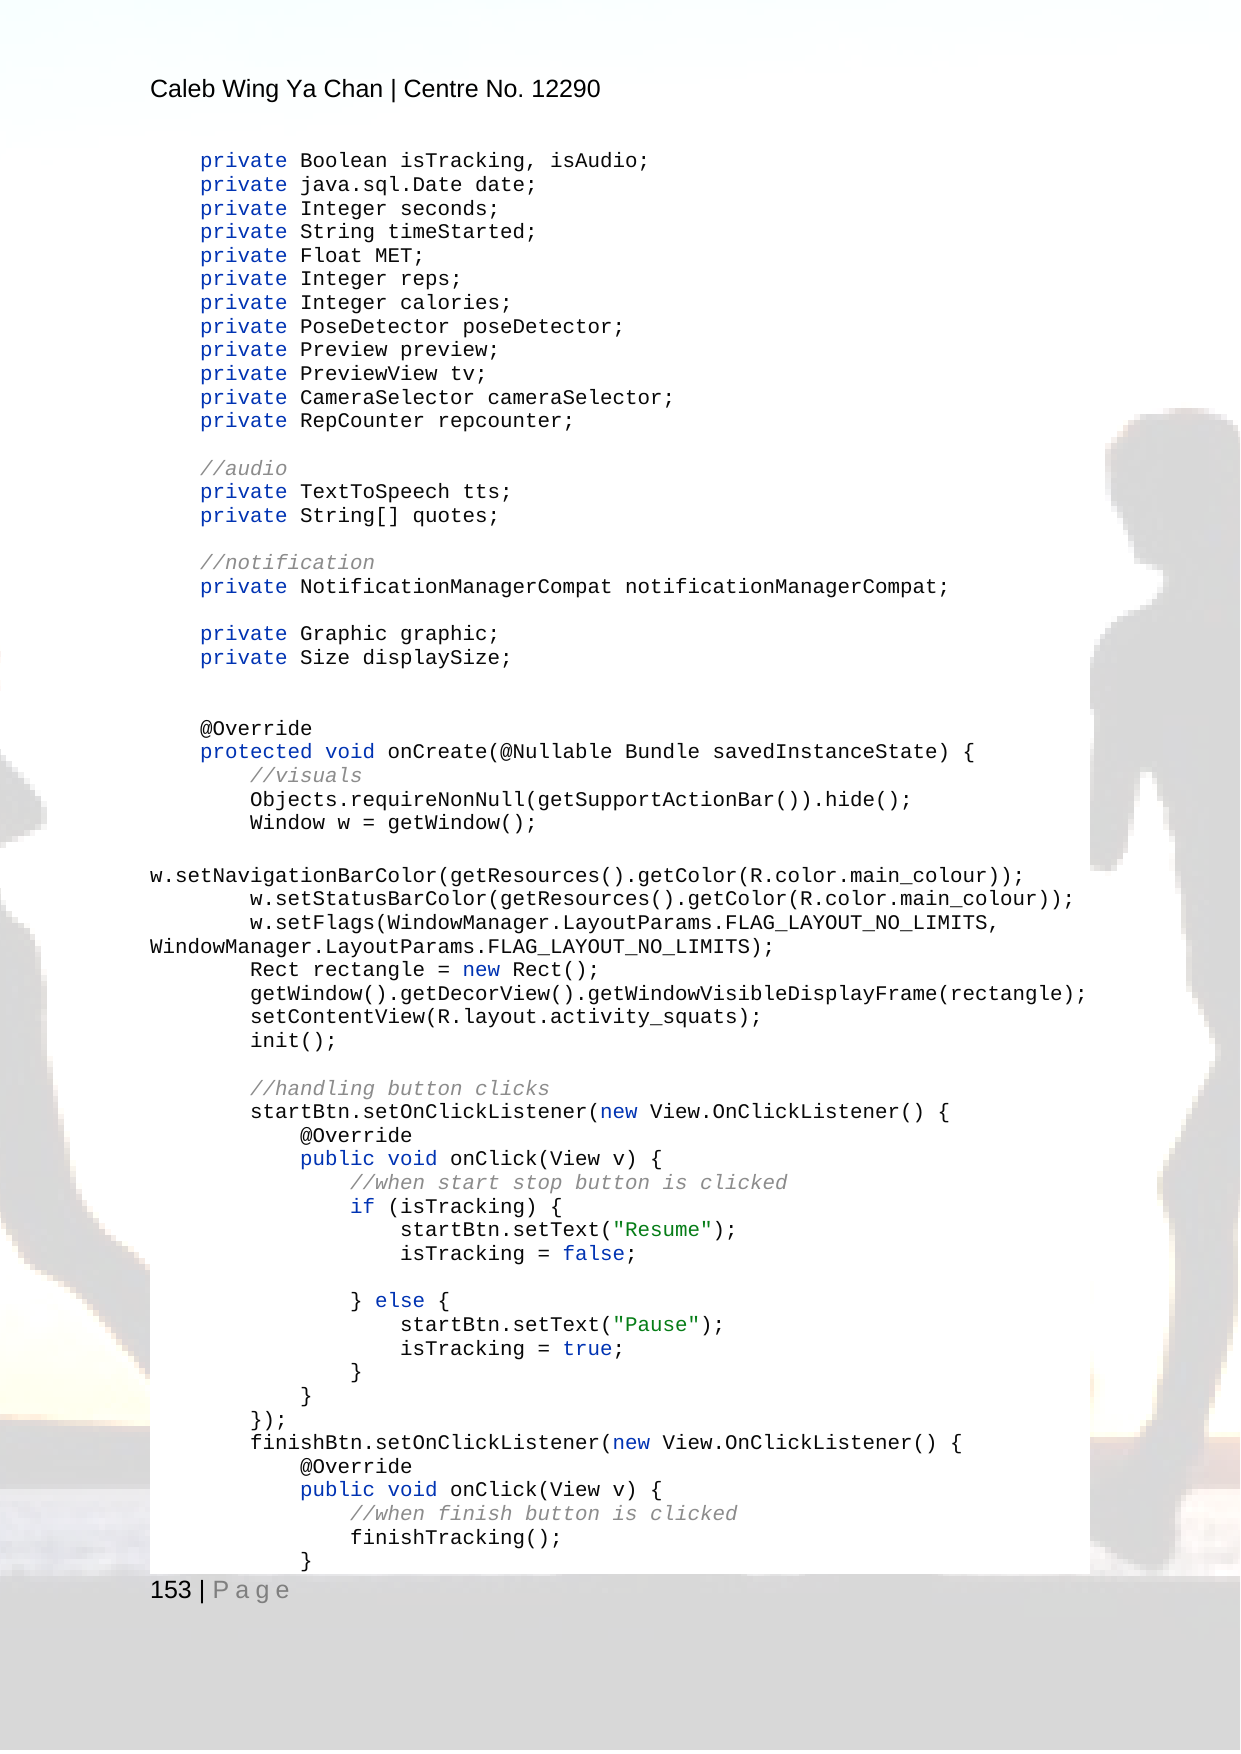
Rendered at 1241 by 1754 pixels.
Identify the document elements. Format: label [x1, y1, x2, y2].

text [150, 150, 1090, 1574]
